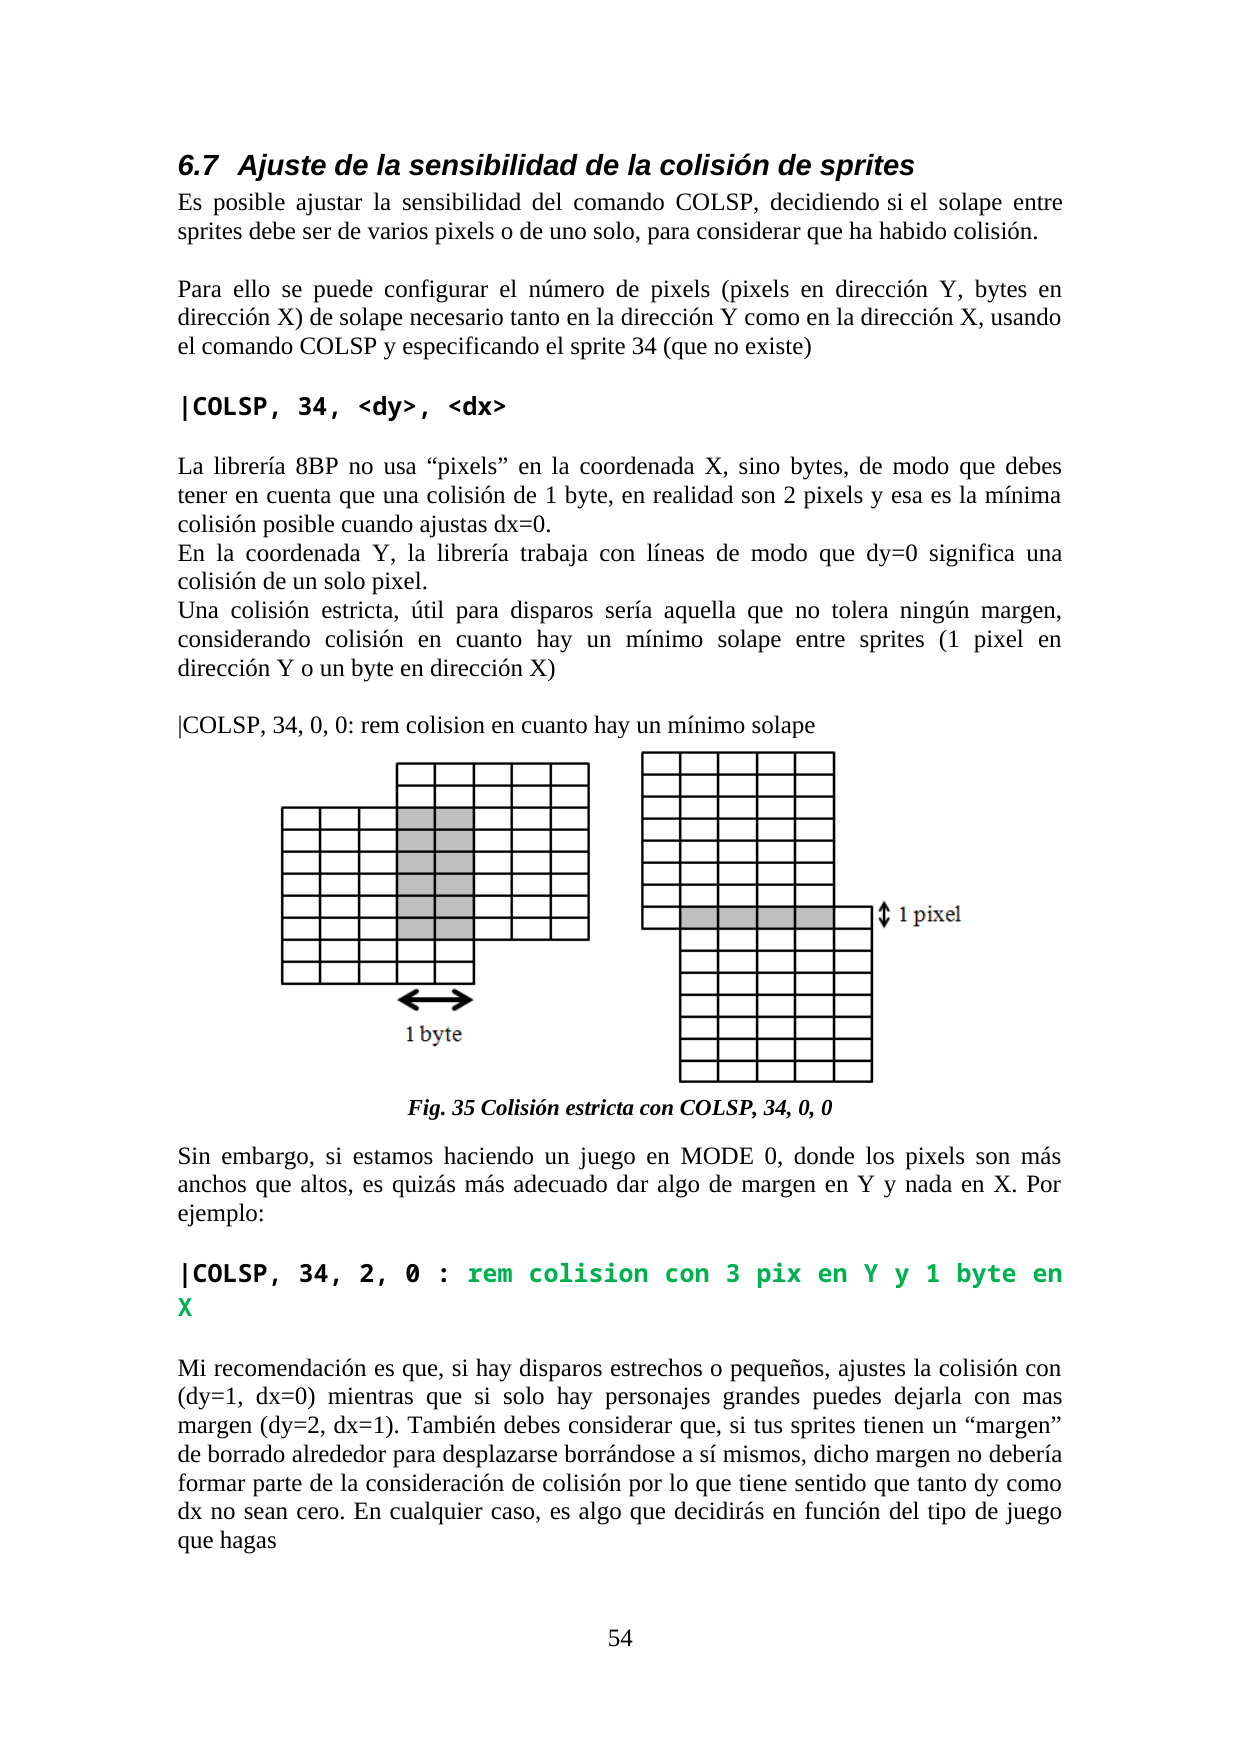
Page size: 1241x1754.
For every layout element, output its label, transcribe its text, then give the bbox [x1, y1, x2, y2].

text |COLSP, 34, 0, 0: rem colision en cuanto hay un mínimo solape [177, 710, 1063, 739]
text Una colisión estricta, útil para disparos sería aquella que no tolera ningún margen, considerando colisión en cuanto hay un mínimo solape entre sprites (1 pixel en dirección Y o un byte en dirección X) [177, 595, 1063, 681]
text En la coordenada Y, la librería trabaja con líneas de modo que dy=0 significa una colisión de un solo pixel. [177, 538, 1063, 595]
text La librería 8BP no usa “pixels” en la coordenada X, sino bytes, de modo que debes tener en cuenta que una colisión de 1 byte, en realidad son 2 pixels y esa es la mínima colisión posible cuando ajustas dx=0. [177, 451, 1063, 538]
picture [275, 738, 965, 1094]
text Fig. 35 Colisión estricta con COLSP, 34, 0, 0 [177, 1094, 1063, 1120]
subtitle Ajuste de la sensibilidad de la colisión de sprites [177, 148, 1063, 181]
text |COLSP, 34, <dy>, <dx> [177, 389, 1063, 423]
text |COLSP, 34, 2, 0 : rem colision con 3 pix en Y y 1 byte en X [177, 1256, 1063, 1324]
text Mi recomendación es que, si hay disparos estrechos o pequeños, ajustes la colisión con (dy=1, dx=0) mientras que si solo hay personajes grandes puedes dejarla con mas margen (dy=2, dx=1). También debes considerar que, si tus sprites tienen un “margen” de borrado alrededor para desplazarse borrándose a sí mismos, dicho margen no debería formar parte de la consideración de colisión por lo que tiene sentido que tanto dy como dx no sean cero. En cualquier caso, es algo que decidirás en función del tipo de juego que hagas [177, 1353, 1063, 1554]
text Para ello se puede configurar el número de pixels (pixels en dirección Y, bytes en dirección X) de solape necesario tanto en la dirección Y como en la dirección X, usando el comando COLSP y especificando el sprite 34 (que no existe) [177, 274, 1063, 360]
text Es posible ajustar la sensibilidad del comando COLSP, decidiendo si el solape entre sprites debe ser de varios pixels o de uno solo, para considerar que ha habido colisión. [177, 187, 1063, 245]
text Sin embargo, si estamos haciendo un juego en MODE 0, donde los pixels son más anchos que altos, es quizás más adecuado dar algo de margen en Y y nada en X. Por ejemplo: [177, 1141, 1063, 1227]
